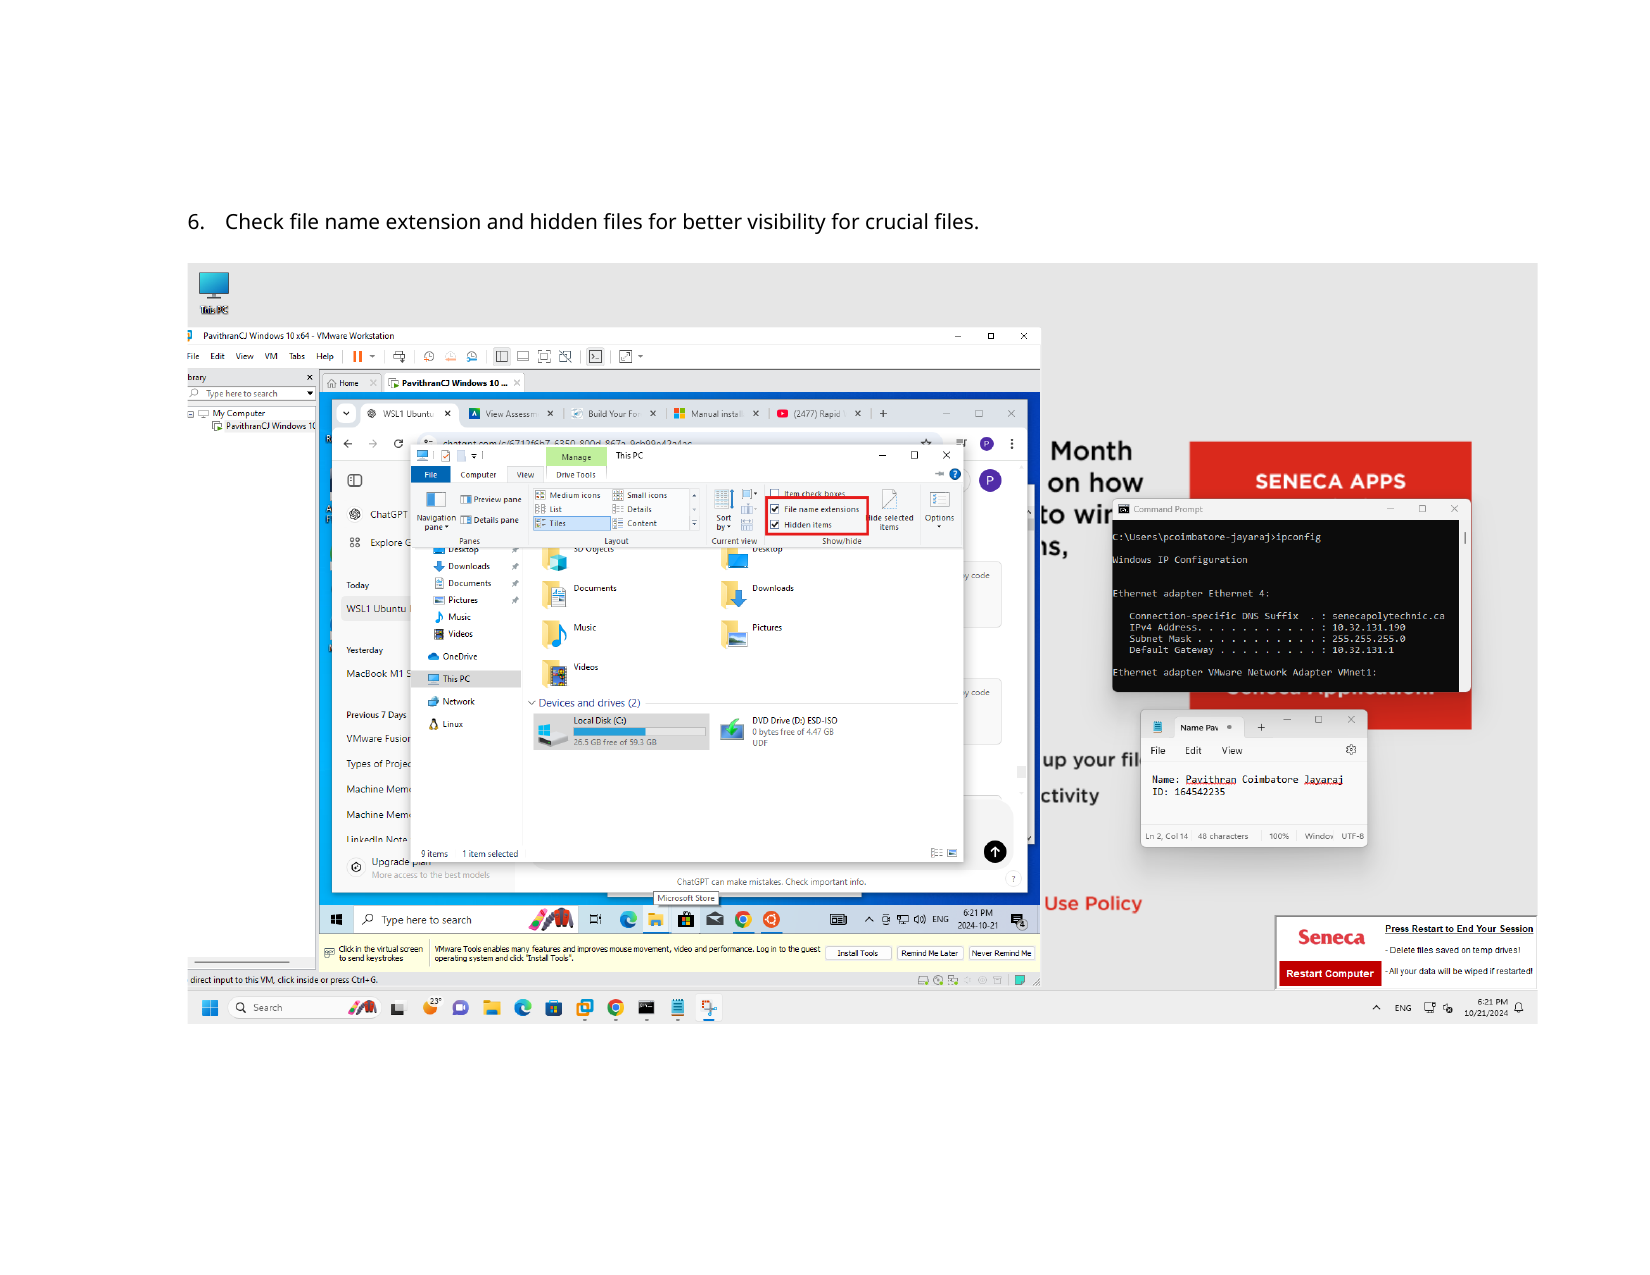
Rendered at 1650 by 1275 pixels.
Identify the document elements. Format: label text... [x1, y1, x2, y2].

list Check file name extension and hidden files for better visibility for crucial files. [187, 207, 1500, 235]
picture [187, 263, 1538, 1024]
